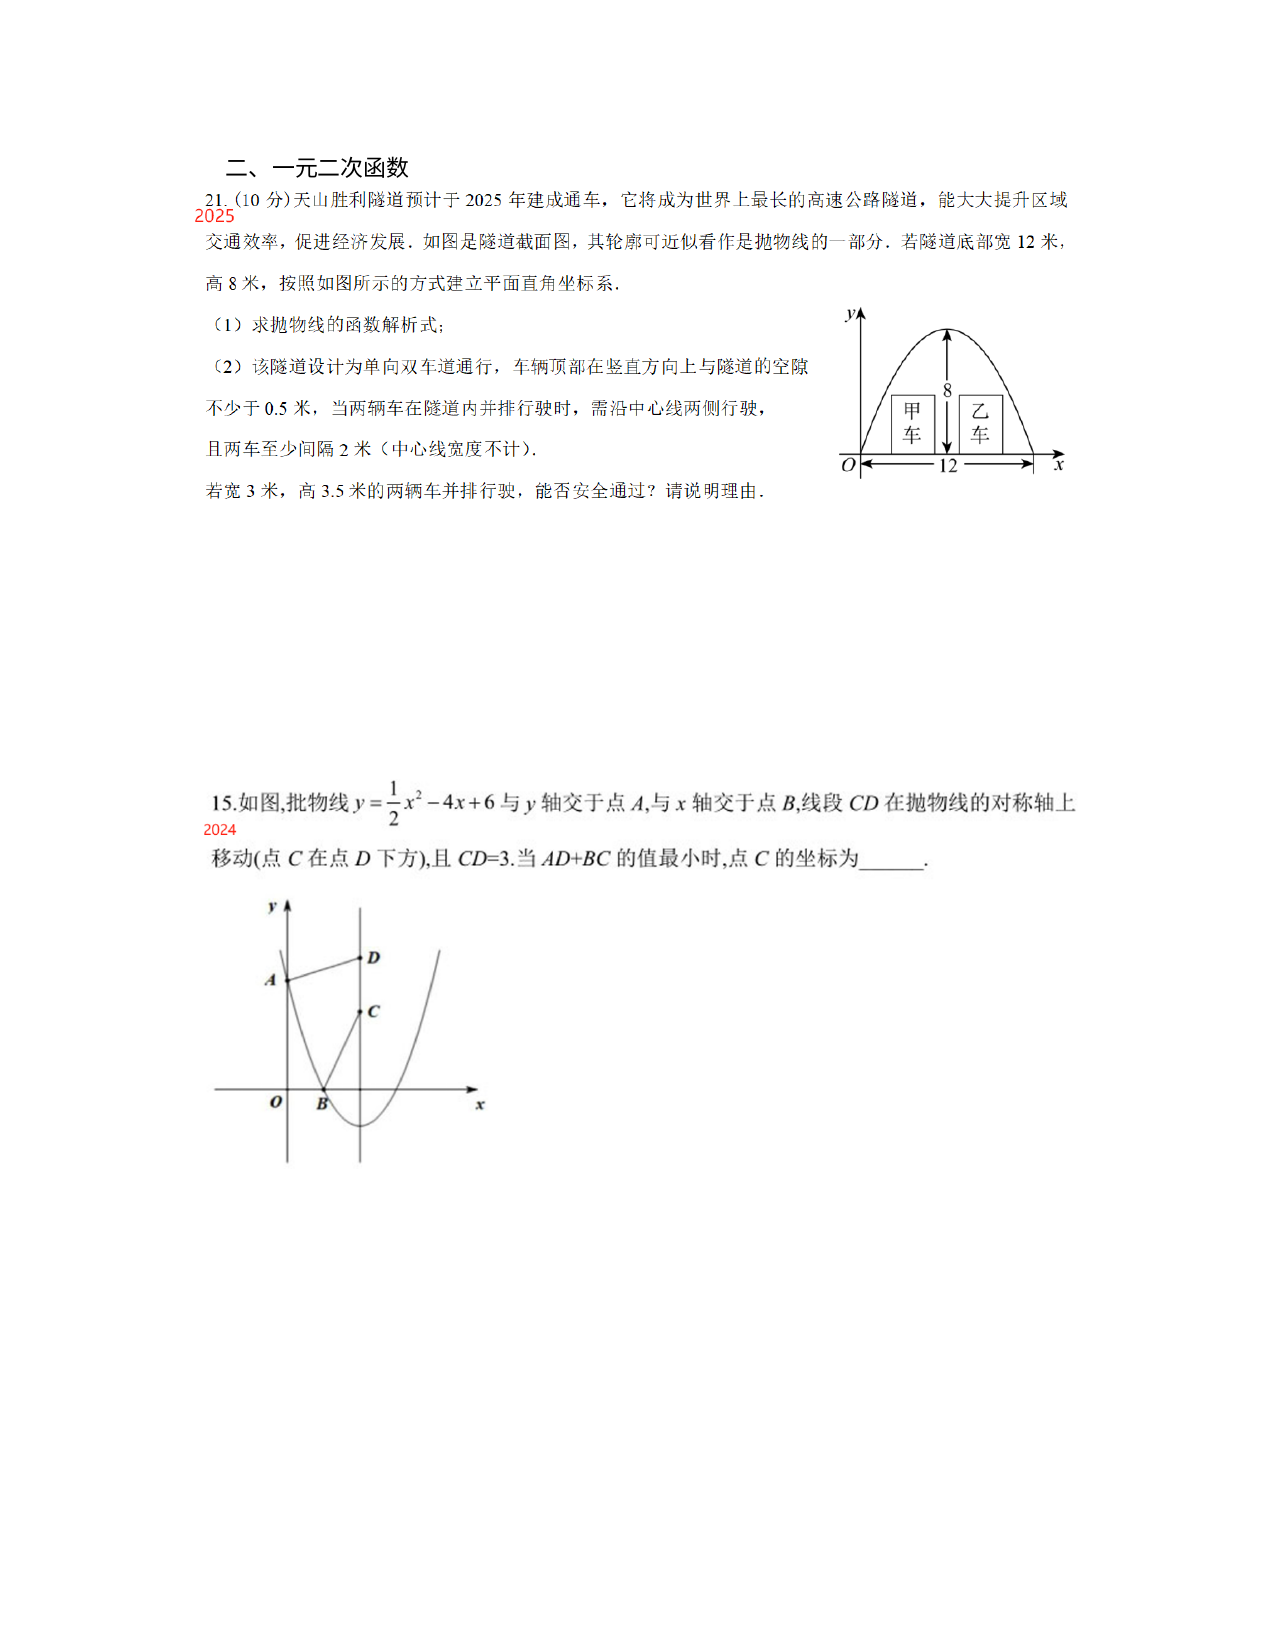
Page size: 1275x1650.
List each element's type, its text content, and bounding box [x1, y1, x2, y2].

picture [187, 779, 1088, 1169]
picture [187, 185, 1087, 506]
list 一元二次函数 [225, 150, 1087, 183]
